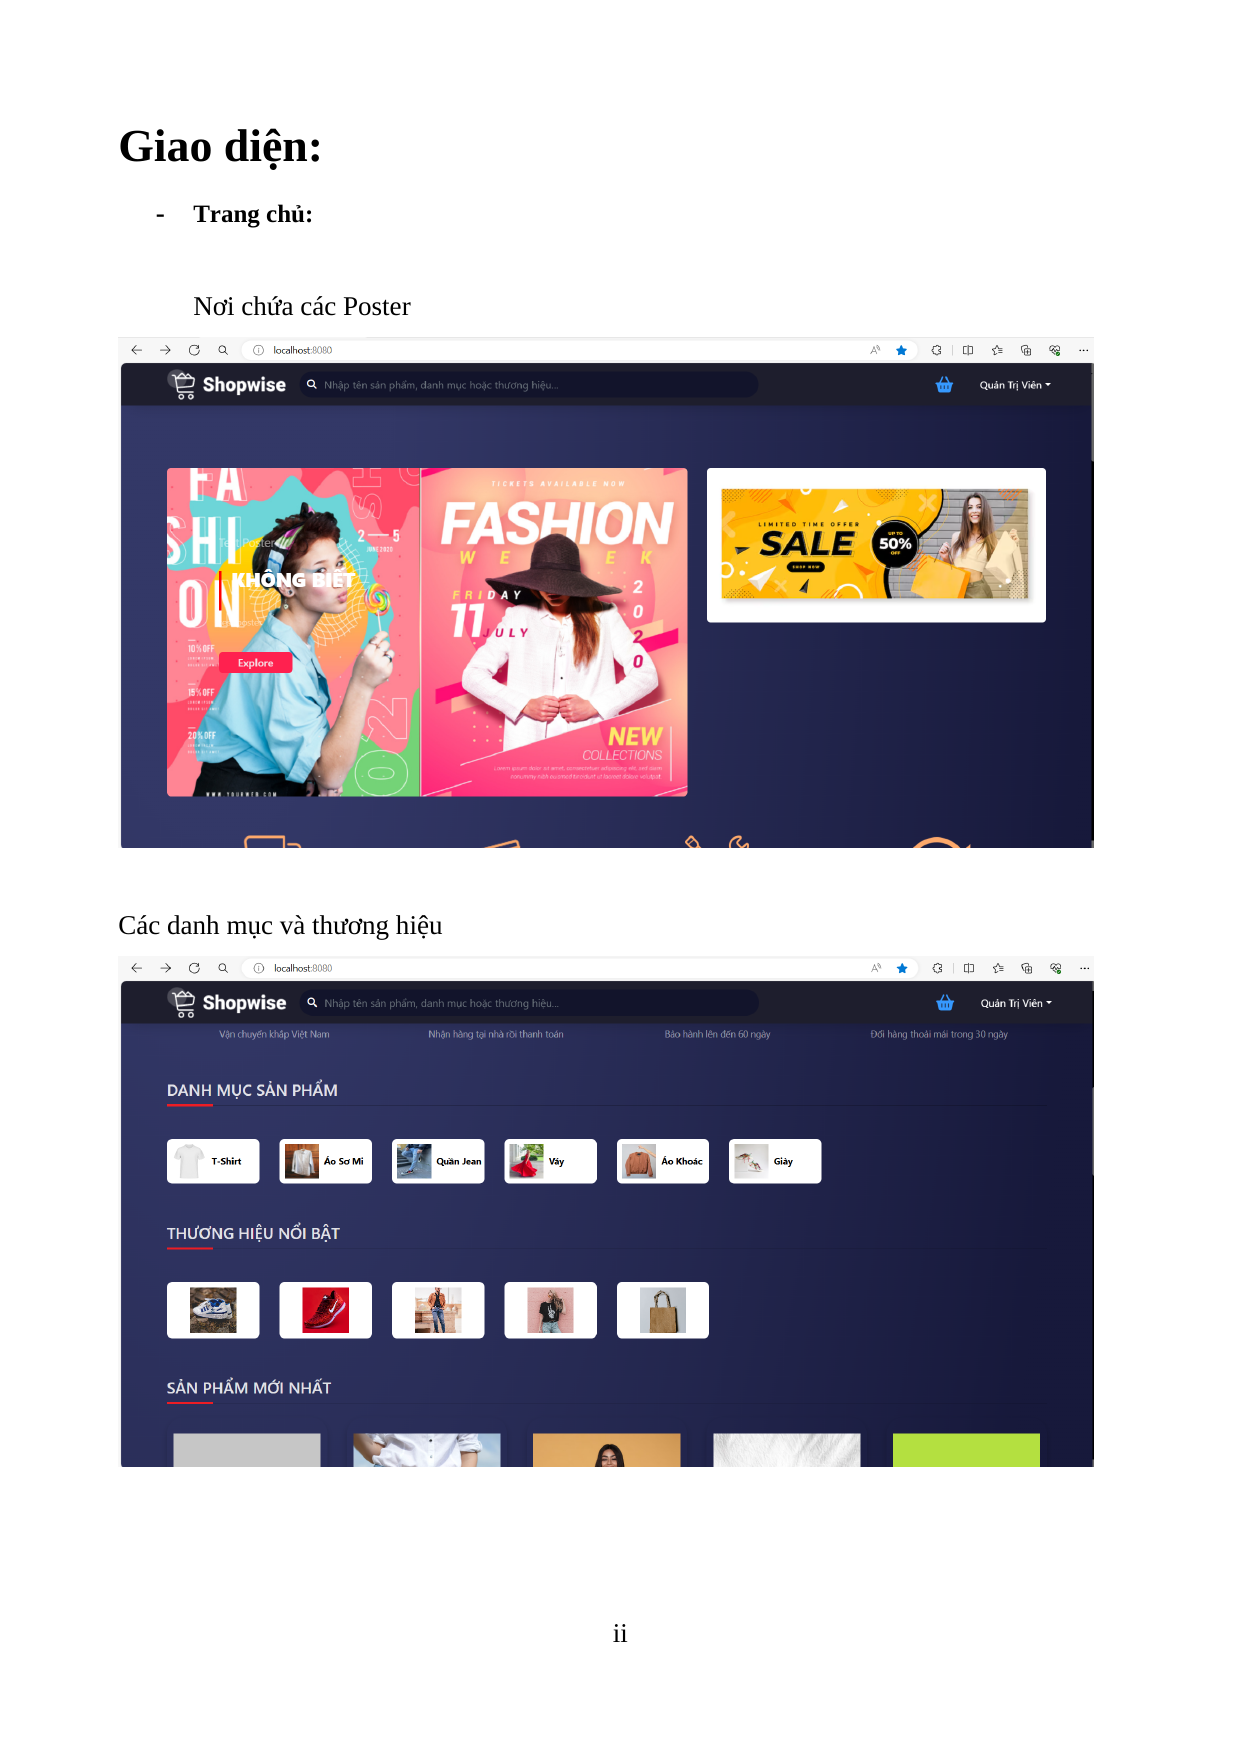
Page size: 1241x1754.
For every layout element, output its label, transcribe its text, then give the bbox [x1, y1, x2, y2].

text Các danh mục và thương hiệu [118, 909, 1122, 941]
picture [118, 337, 1094, 848]
list Trang chủ: [156, 197, 1122, 228]
picture [118, 956, 1094, 1467]
text Giao diện: [118, 118, 1122, 171]
text Nơi chứa các Poster [193, 291, 1122, 322]
